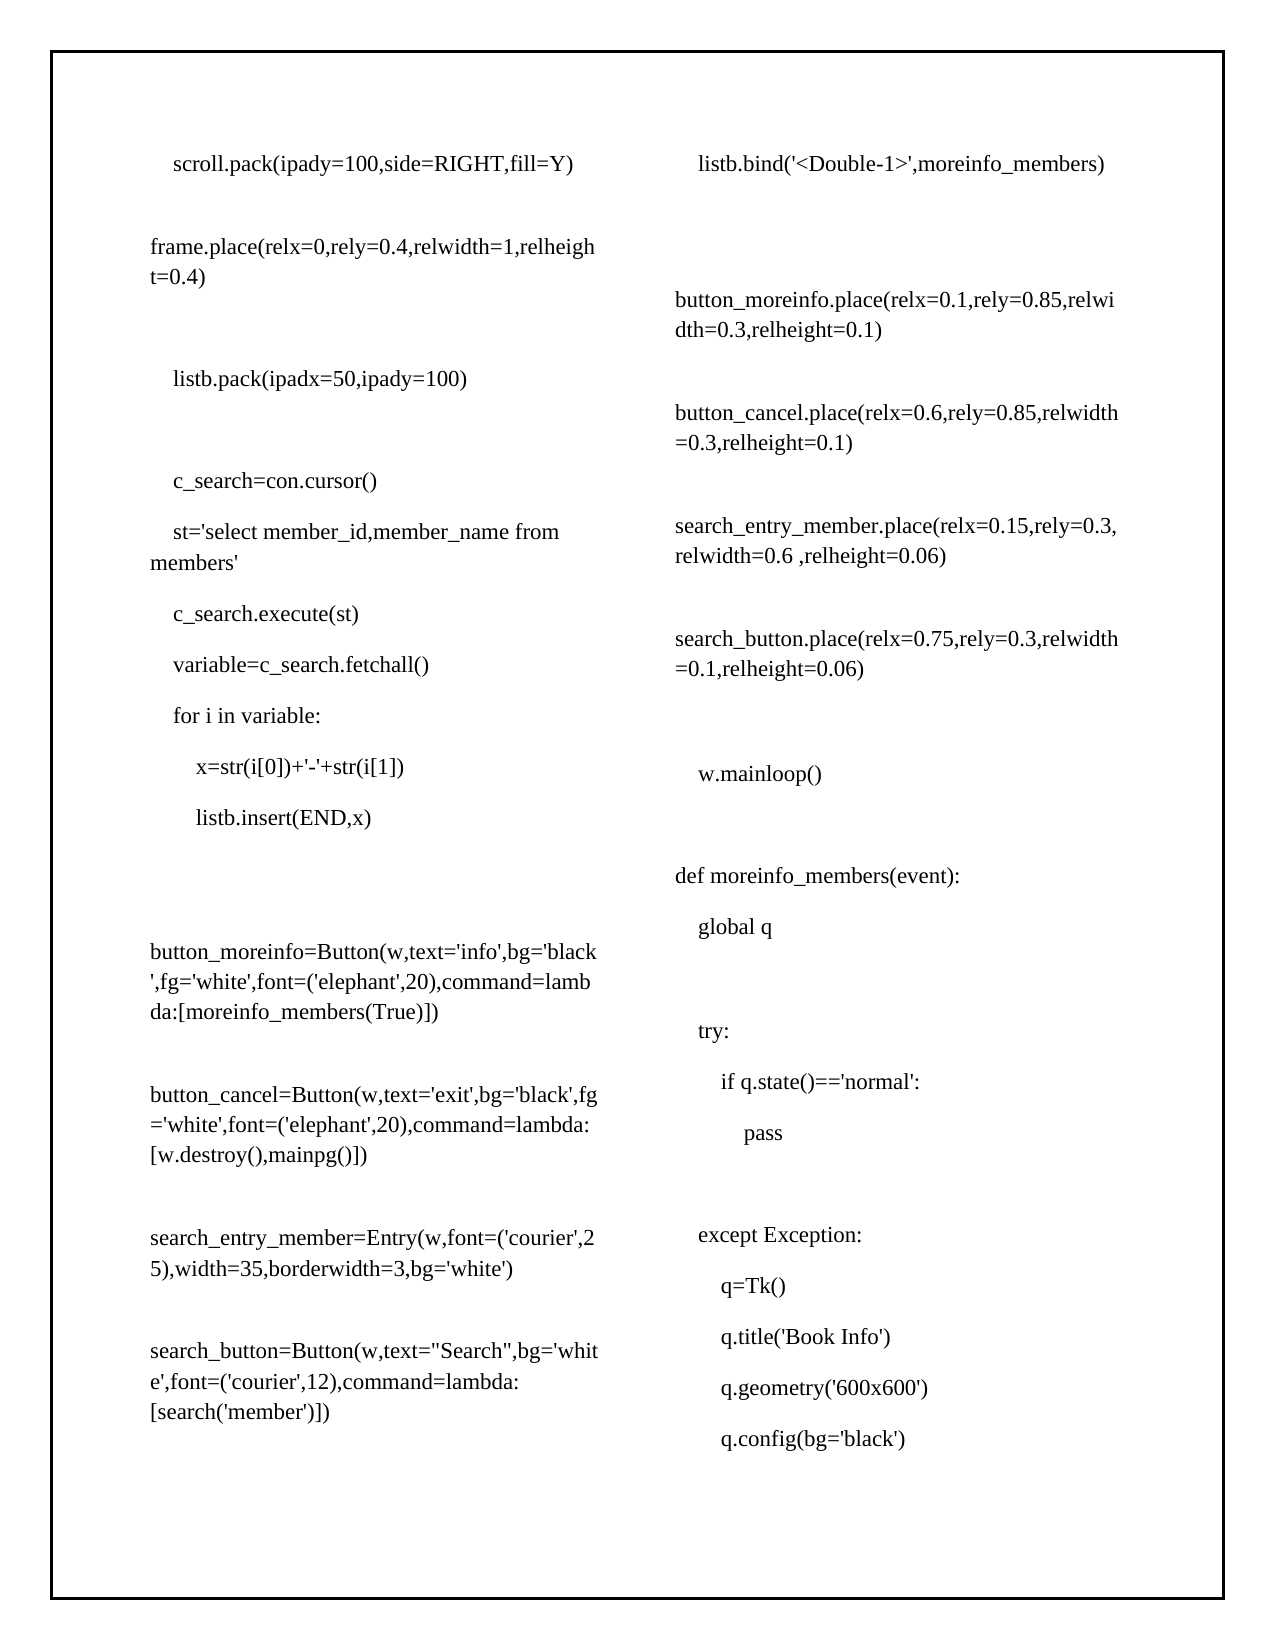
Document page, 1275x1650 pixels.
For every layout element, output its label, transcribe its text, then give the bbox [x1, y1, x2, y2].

text def moreinfo_members(event): [675, 862, 1125, 888]
text search_entry_member=Entry(w,font=('courier',25),width=35,borderwidth=3,bg='white') [150, 1192, 600, 1281]
text global q [675, 913, 1125, 939]
text listb.bind('<Double-1>',moreinfo_members) [675, 150, 1125, 176]
text w.mainloop() [675, 759, 1125, 786]
text pass [675, 1119, 1125, 1145]
text button_cancel.place(relx=0.6,rely=0.85,relwidth=0.3,relheight=0.1) [675, 367, 1125, 456]
text c_search=con.cursor() [150, 467, 600, 494]
text x=str(i[0])+'-'+str(i[1]) [150, 753, 600, 779]
text frame.place(relx=0,rely=0.4,relwidth=1,relheight=0.4) [150, 201, 600, 289]
text if q.state()=='normal': [675, 1068, 1125, 1094]
text except Exception: [675, 1221, 1125, 1247]
text listb.pack(ipadx=50,ipady=100) [150, 365, 600, 392]
text listb.insert(END,x) [150, 804, 600, 830]
text button_moreinfo=Button(w,text='info',bg='black',fg='white',font=('elephant',20),command=lambda:[moreinfo_members(True)]) [150, 906, 600, 1024]
text q.geometry('600x600') [675, 1374, 1125, 1400]
text q.title('Book Info') [675, 1323, 1125, 1349]
text search_entry_member.place(relx=0.15,rely=0.3,relwidth=0.6 ,relheight=0.06) [675, 480, 1125, 569]
text for i in variable: [150, 702, 600, 728]
text search_button=Button(w,text="Search",bg='white',font=('courier',12),command=lambda:[search('member')]) [150, 1306, 600, 1424]
text st='select member_id,member_name from members' [150, 518, 600, 575]
text variable=c_search.fetchall() [150, 651, 600, 677]
text q=Tk() [675, 1272, 1125, 1298]
text q.config(bg='black') [675, 1425, 1125, 1451]
text c_search.execute(st) [150, 599, 600, 626]
text button_moreinfo.place(relx=0.1,rely=0.85,relwidth=0.3,relheight=0.1) [675, 254, 1125, 342]
text button_cancel=Button(w,text='exit',bg='black',fg='white',font=('elephant',20),command=lambda:[w.destroy(),mainpg()]) [150, 1049, 600, 1168]
text try: [675, 1017, 1125, 1043]
text scroll.pack(ipady=100,side=RIGHT,fill=Y) [150, 150, 600, 176]
text search_button.place(relx=0.75,rely=0.3,relwidth=0.1,relheight=0.06) [675, 593, 1125, 682]
